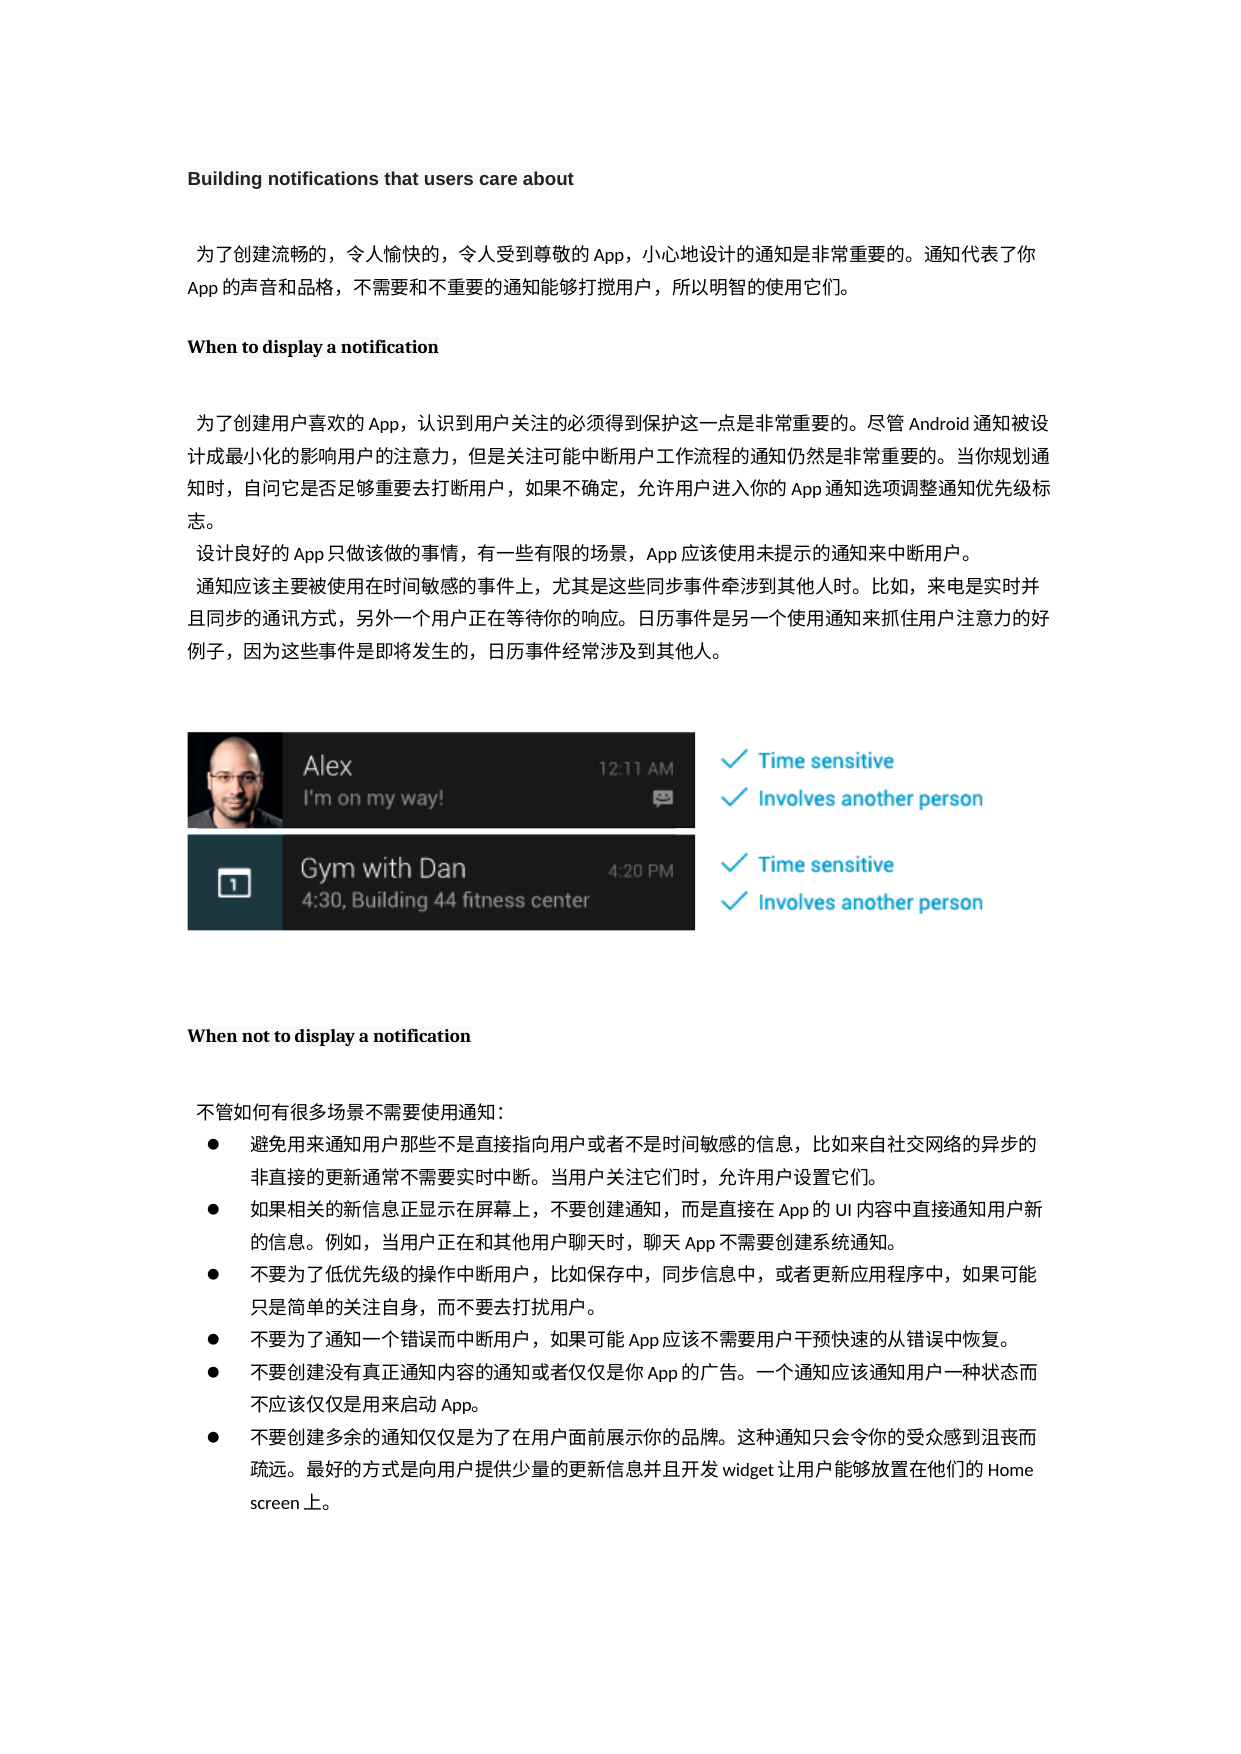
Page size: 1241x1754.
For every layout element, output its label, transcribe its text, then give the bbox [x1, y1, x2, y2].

subtitle When not to display a notification [187, 1020, 1053, 1053]
text 通知应该主要被使用在时间敏感的事件上，尤其是这些同步事件牵涉到其他人时。比如，来电是实时并且同步的通讯方式，另外一个用户正在等待你的响应。日历事件是另一个使用通知来抓住用户注意力的好例子，因为这些事件是即将发生的，日历事件经常涉及到其他人。 [187, 569, 1053, 666]
subtitle Building notifications that users care about [187, 162, 1053, 194]
list 避免用来通知用户那些不是直接指向用户或者不是时间敏感的信息，比如来自社交网络的异步的非直接的更新通常不需要实时中断。当用户关注它们时，允许用户设置它们。 [206, 1127, 1053, 1192]
list 不要为了通知一个错误而中断用户，如果可能App应该不需要用户干预快速的从错误中恢复。 [206, 1322, 1053, 1355]
text 为了创建流畅的，令人愉快的，令人受到尊敬的App，小心地设计的通知是非常重要的。通知代表了你App的声音和品格，不需要和不重要的通知能够打搅用户，所以明智的使用它们。 [187, 237, 1053, 302]
subtitle When to display a notification [187, 331, 1053, 364]
text 不管如何有很多场景不需要使用通知： [187, 1095, 1053, 1127]
list 不要为了低优先级的操作中断用户，比如保存中，同步信息中，或者更新应用程序中，如果可能只是简单的关注自身，而不要去打扰用户。 [206, 1257, 1053, 1322]
list 不要创建没有真正通知内容的通知或者仅仅是你App的广告。一个通知应该通知用户一种状态而不应该仅仅是用来启动App。 [206, 1355, 1053, 1420]
text 设计良好的App只做该做的事情，有一些有限的场景，App应该使用未提示的通知来中断用户。 [187, 536, 1053, 569]
list 不要创建多余的通知仅仅是为了在用户面前展示你的品牌。这种通知只会令你的受众感到沮丧而疏远。最好的方式是向用户提供少量的更新信息并且开发widget让用户能够放置在他们的Home screen上。 [206, 1420, 1053, 1517]
text 为了创建用户喜欢的App，认识到用户关注的必须得到保护这一点是非常重要的。尽管Android通知被设计成最小化的影响用户的注意力，但是关注可能中断用户工作流程的通知仍然是非常重要的。当你规划通知时，自问它是否足够重要去打断用户，如果不确定，允许用户进入你的App通知选项调整通知优先级标志。 [187, 406, 1053, 536]
list 如果相关的新信息正显示在屏幕上，不要创建通知，而是直接在App的UI内容中直接通知用户新的信息。例如，当用户正在和其他用户聊天时，聊天App不需要创建系统通知。 [206, 1192, 1053, 1257]
picture [187, 679, 1053, 979]
